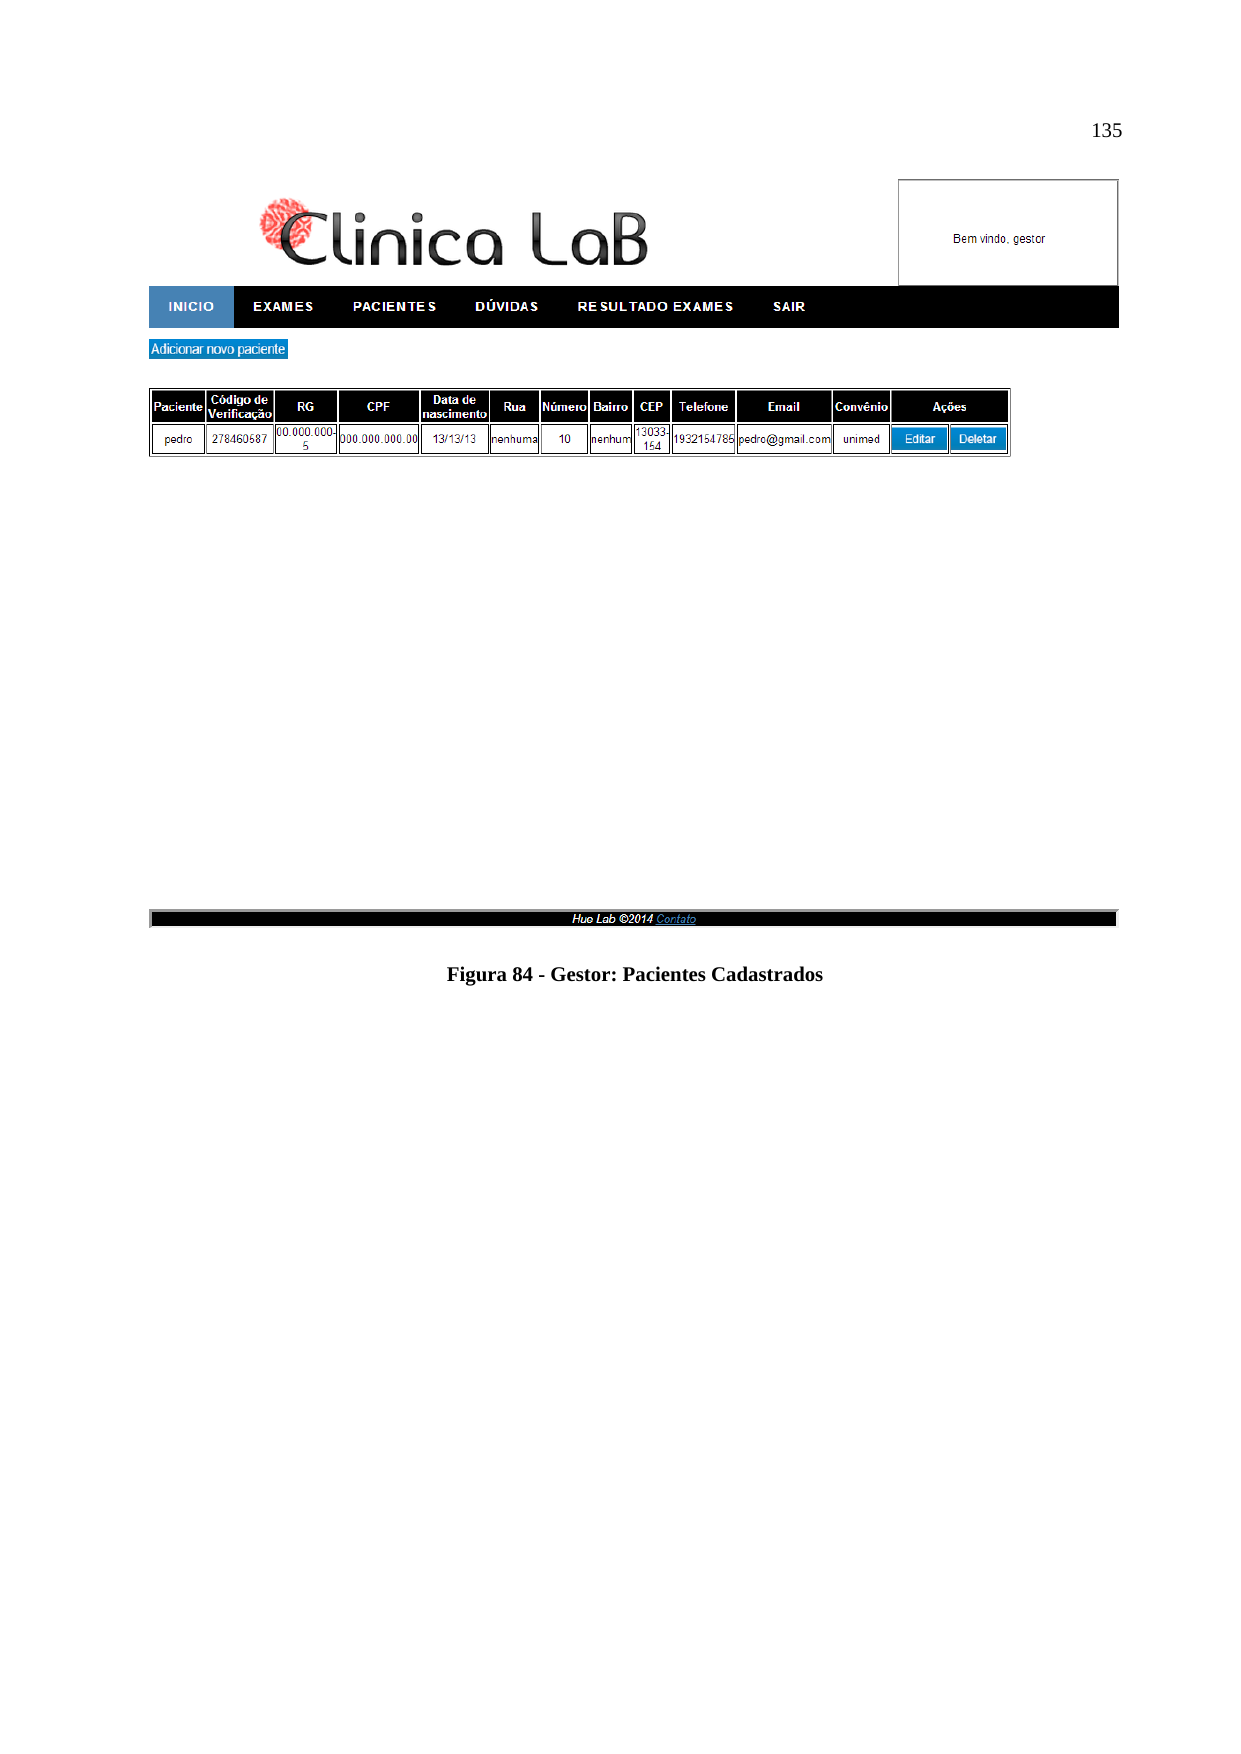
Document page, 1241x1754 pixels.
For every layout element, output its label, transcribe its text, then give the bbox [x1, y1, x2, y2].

picture [147, 177, 1122, 935]
